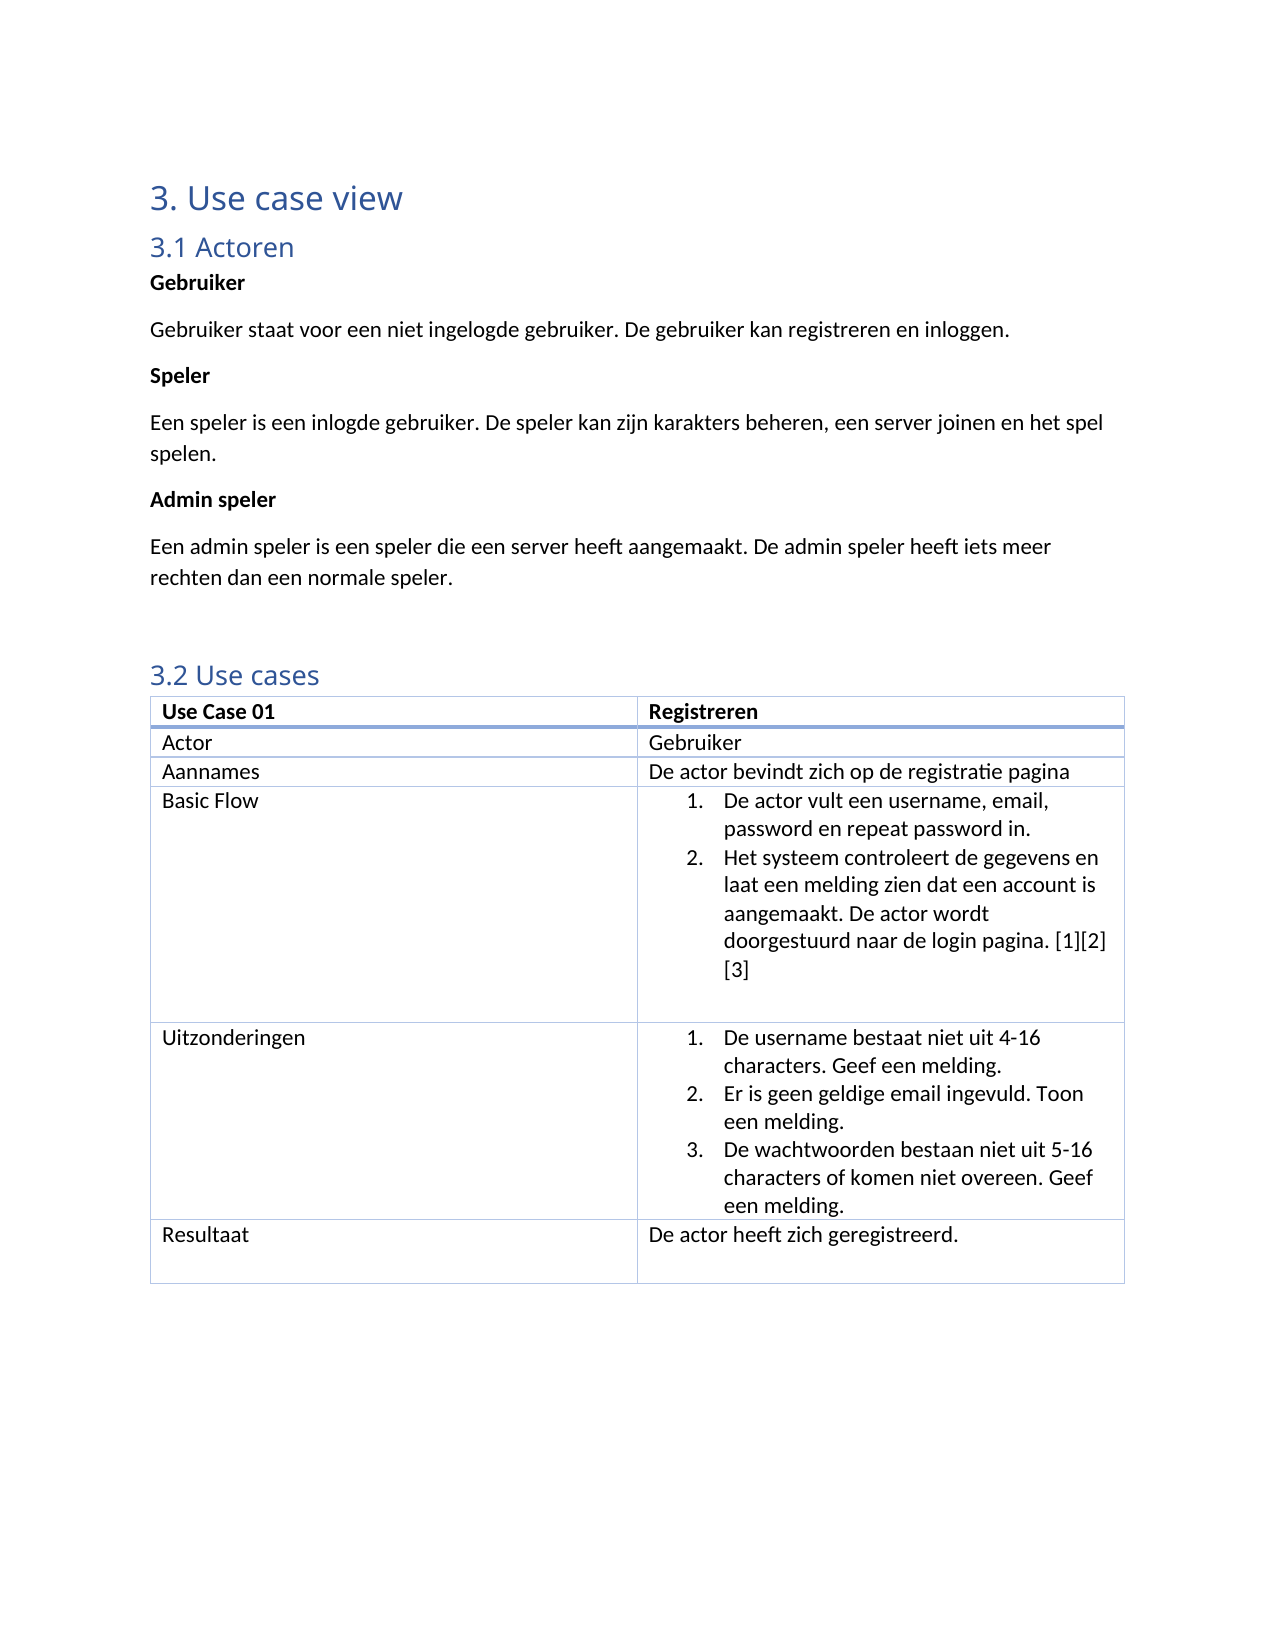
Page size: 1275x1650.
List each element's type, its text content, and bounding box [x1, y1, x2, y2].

text Gebruiker staat voor een niet ingelogde gebruiker. De gebruiker kan registreren en inloggen. [150, 315, 1125, 343]
text Een speler is een inlogde gebruiker. De speler kan zijn karakters beheren, een server joinen en het spel spelen. [150, 408, 1125, 467]
table_header Registreren [638, 697, 1124, 725]
table_cell De actor vult een username, email, password en repeat password in. Het systeem controleert de gegevens en laat een melding zien dat een account is aangemaakt. De actor wordt doorgestuurd naar de login pagina. [1][2][3] [638, 787, 1124, 1022]
table_cell De username bestaat niet uit 4-16 characters. Geef een melding. Er is geen geldige email ingevuld. Toon een melding. De wachtwoorden bestaan niet uit 5-16 characters of komen niet overeen. Geef een melding. [638, 1023, 1124, 1219]
subtitle 3.2 Use cases [150, 656, 1125, 693]
text Speler [150, 362, 1125, 390]
table_cell Basic Flow [151, 787, 637, 1022]
table_header Use Case 01 [151, 697, 637, 725]
table_cell Resultaat [151, 1220, 637, 1282]
subtitle 3. Use case view [150, 175, 1125, 220]
text Een admin speler is een speler die een server heeft aangemaakt. De admin speler heeft iets meer rechten dan een normale speler. [150, 532, 1125, 591]
text Gebruiker [150, 268, 1125, 296]
table_cell Gebruiker [638, 729, 1124, 756]
table_cell De actor heeft zich geregistreerd. [638, 1220, 1124, 1282]
table_cell Aannames [151, 758, 637, 786]
table_cell Uitzonderingen [151, 1023, 637, 1219]
table_cell De actor bevindt zich op de registratie pagina [638, 758, 1124, 786]
text Admin speler [150, 486, 1125, 514]
subtitle 3.1 Actoren [150, 228, 1125, 265]
table_cell Actor [151, 729, 637, 756]
